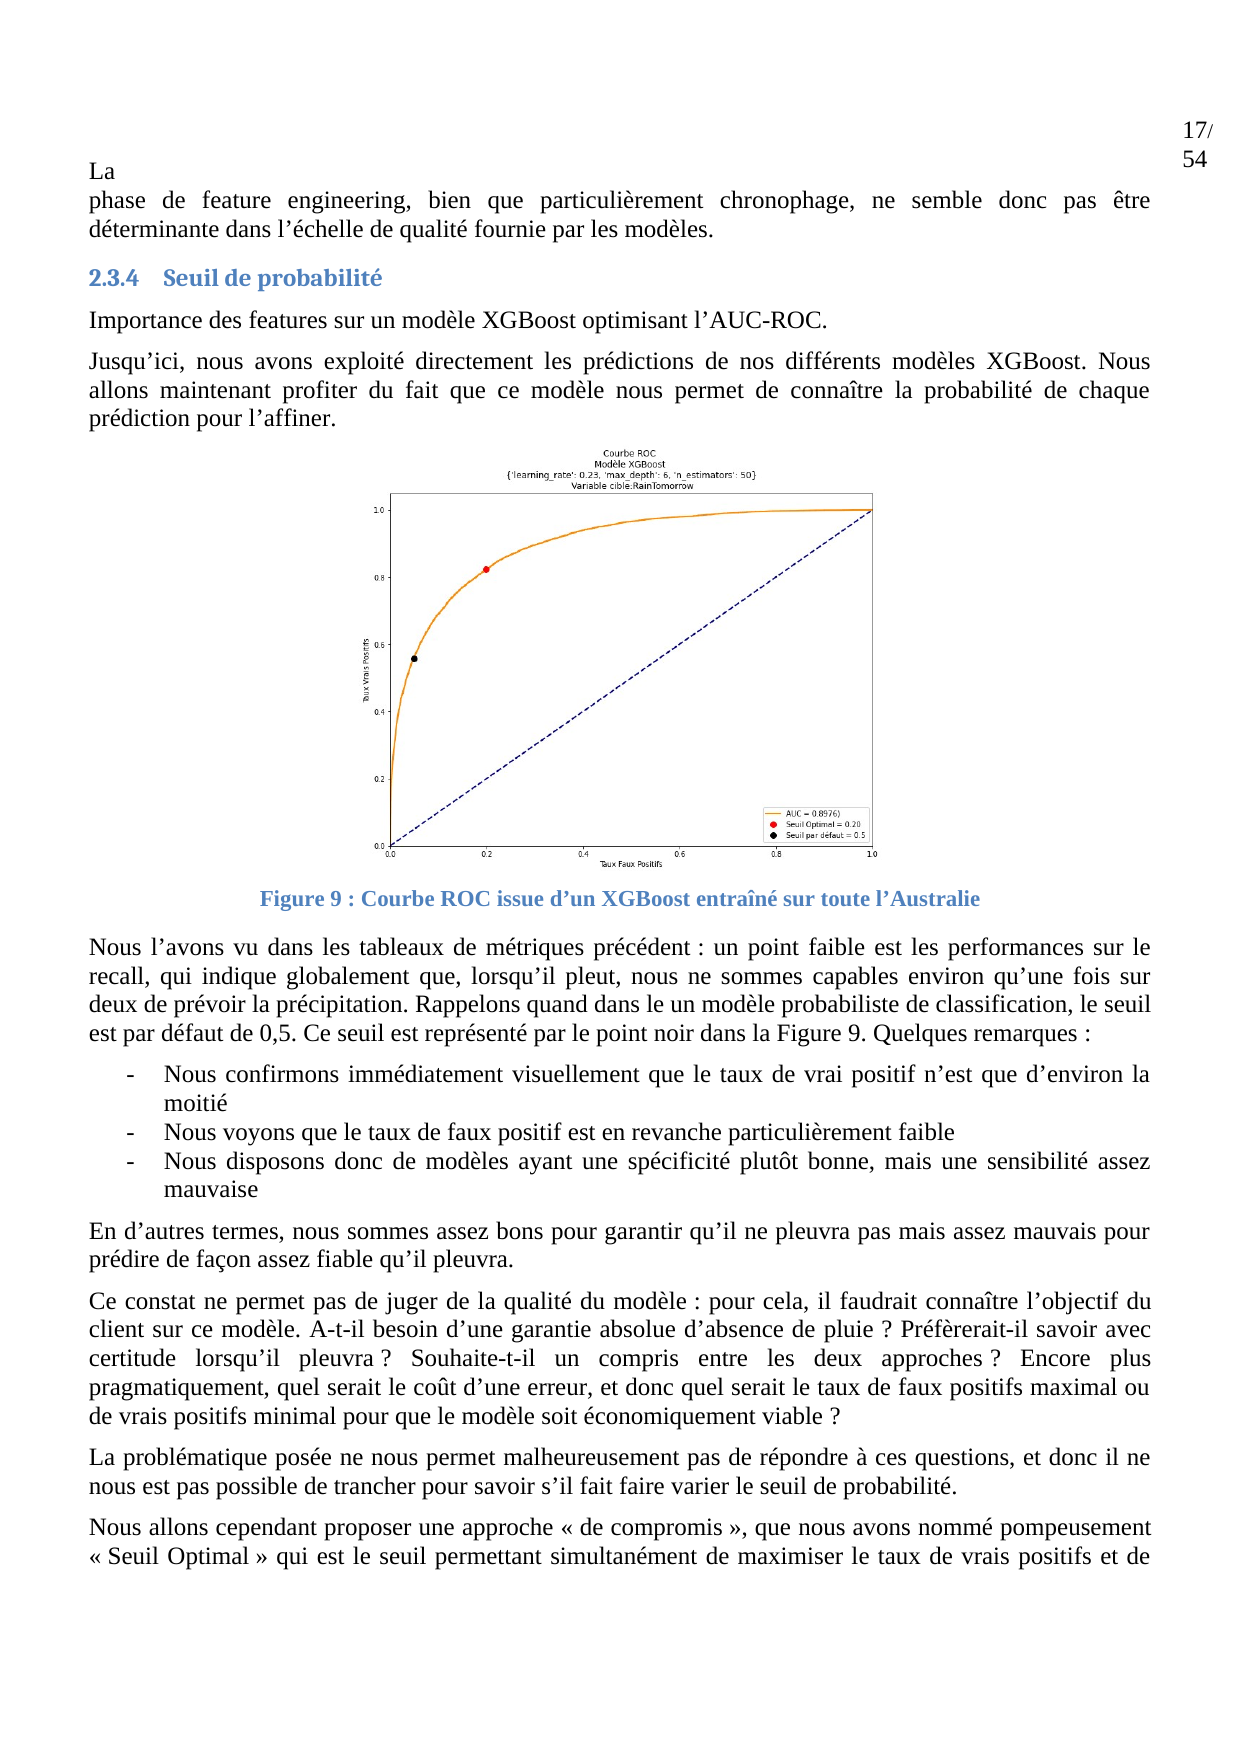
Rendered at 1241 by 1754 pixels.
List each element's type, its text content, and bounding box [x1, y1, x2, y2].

text Nous l’avons vu dans les tableaux de métriques précédent : un point faible est les performances sur le recall, qui indique globalement que, lorsqu’il pleut, nous ne sommes capables environ qu’une fois sur deux de prévoir la précipitation. Rappelons quand dans le un modèle probabiliste de classification, le seuil est par défaut de 0,5. Ce seuil est représenté par le point noir dans la Figure 9. Quelques remarques : [89, 932, 1152, 1047]
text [89, 1512, 1152, 1569]
text Importance des features sur un modèle XGBoost optimisant l’AUC-ROC. [89, 305, 1152, 333]
text La problématique posée ne nous permet malheureusement pas de répondre à ces questions, et donc il ne nous est pas possible de trancher pour savoir s’il fait faire varier le seuil de probabilité. [89, 1442, 1152, 1499]
list Nous voyons que le taux de faux positif est en revanche particulièrement faible [126, 1117, 1152, 1146]
text Ce constat ne permet pas de juger de la qualité du modèle : pour cela, il faudrait connaître l’objectif du client sur ce modèle. A-t-il besoin d’une garantie absolue d’absence de pluie ? Préfèrerait-il savoir avec certitude lorsqu’il pleuvra ? Souhaite-t-il un compris entre les deux approches ? Encore plus pragmatiquement, quel serait le coût d’une erreur, et donc quel serait le taux de faux positifs maximal ou de vrais positifs minimal pour que le modèle soit économiquement viable ? [89, 1286, 1152, 1429]
text En d’autres termes, nous sommes assez bons pour garantir qu’il ne pleuvra pas mais assez mauvais pour prédire de façon assez fiable qu’il pleuvra. [89, 1216, 1152, 1273]
text La phase de feature engineering, bien que particulièrement chronophage, ne semble donc pas être déterminante dans l’échelle de qualité fournie par les modèles. [89, 156, 1152, 243]
text Jusqu’ici, nous avons exploité directement les prédictions de nos différents modèles XGBoost. Nous allons maintenant profiter du fait que ce modèle nous permet de connaître la probabilité de chaque prédiction pour l’affiner. [89, 346, 1152, 432]
picture [358, 444, 883, 873]
list Nous confirmons immédiatement visuellement que le taux de vrai positif n’est que d’environ la moitié [126, 1059, 1152, 1117]
list Nous disposons donc de modèles ayant une spécificité plutôt bonne, mais une sensibilité assez mauvaise [126, 1146, 1152, 1203]
subtitle Seuil de probabilité [89, 263, 1152, 292]
text Figure 9 : Courbe ROC issue d’un XGBoost entraîné sur toute l’Australie [89, 885, 1152, 911]
